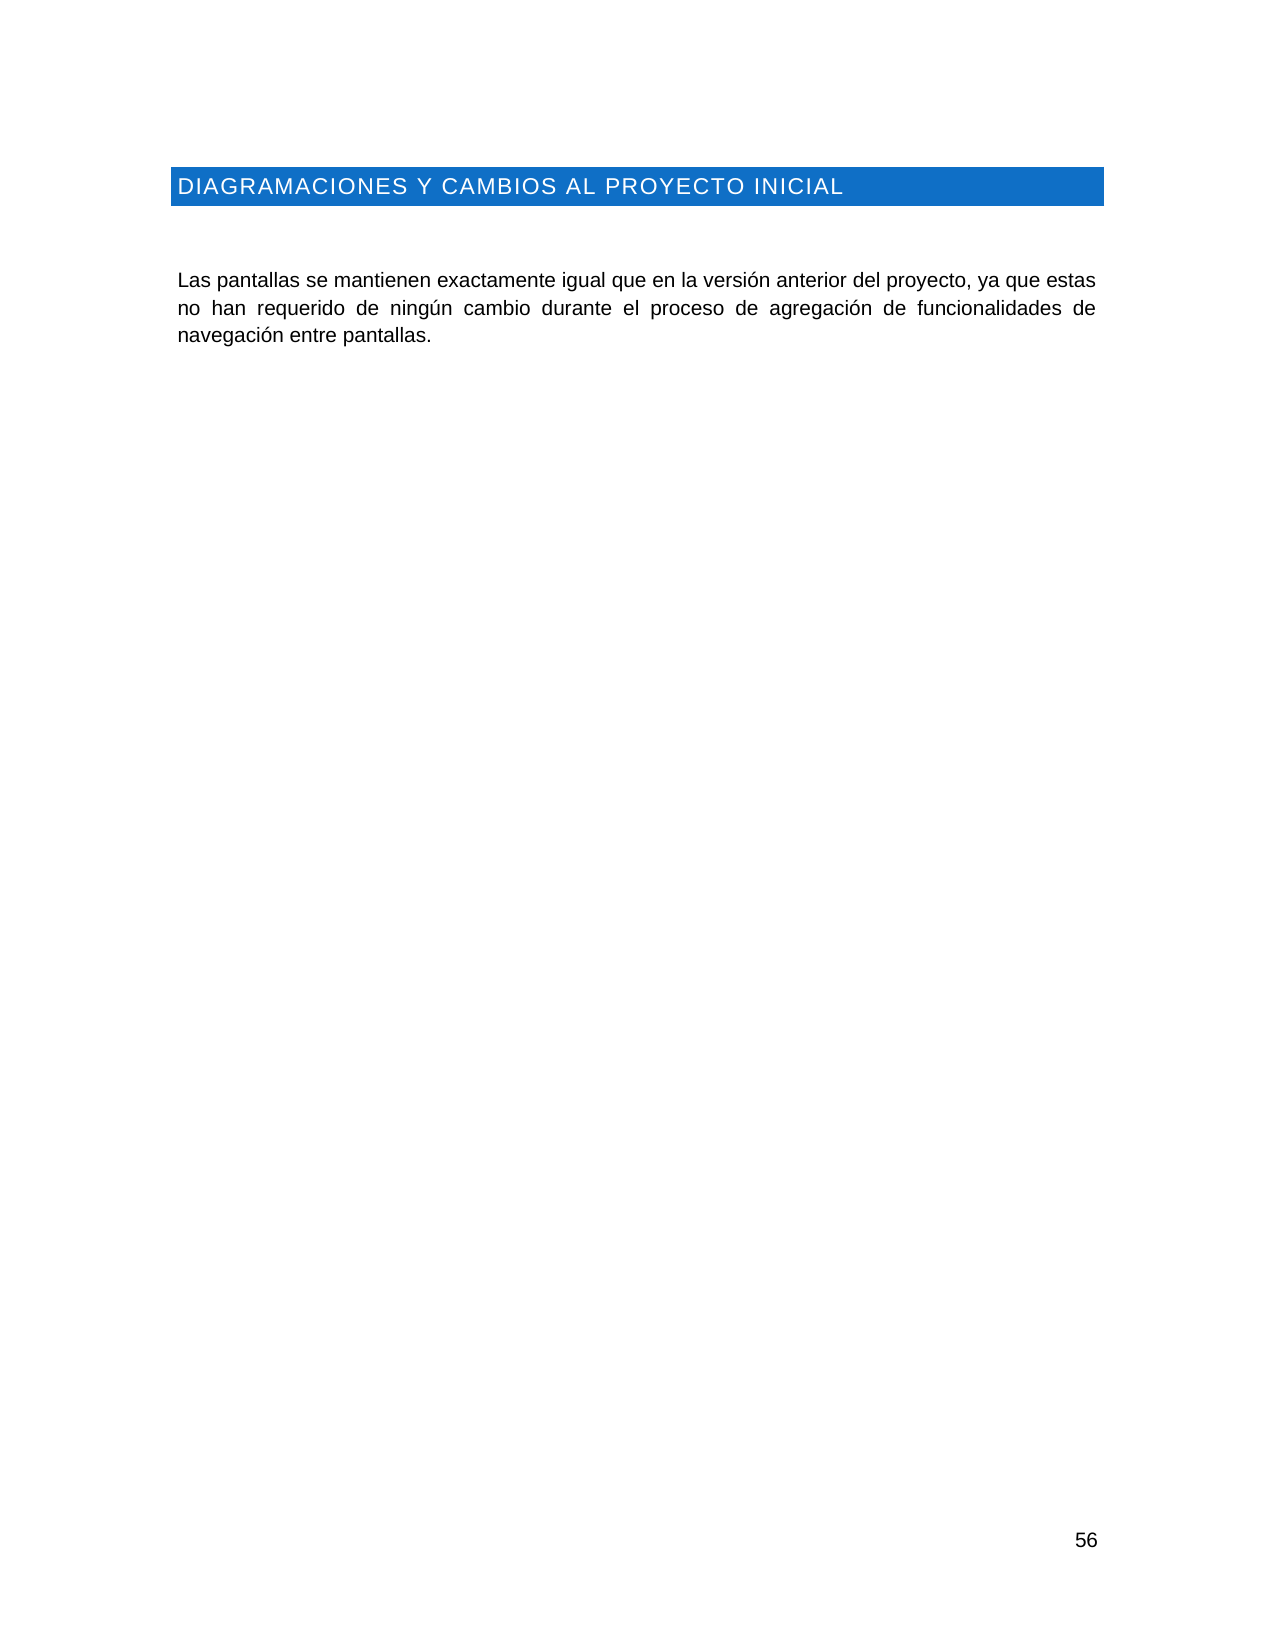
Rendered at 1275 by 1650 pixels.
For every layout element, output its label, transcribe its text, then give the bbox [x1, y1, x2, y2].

text Las pantallas se mantienen exactamente igual que en la versión anterior del proyecto, ya que estas no han requerido de ningún cambio durante el proceso de agregación de funcionalidades de navegación entre pantallas. [177, 268, 1098, 347]
subtitle DIAGRAMACIONES Y CAMBIOS AL PROYECTO INICIAL [177, 173, 1098, 199]
